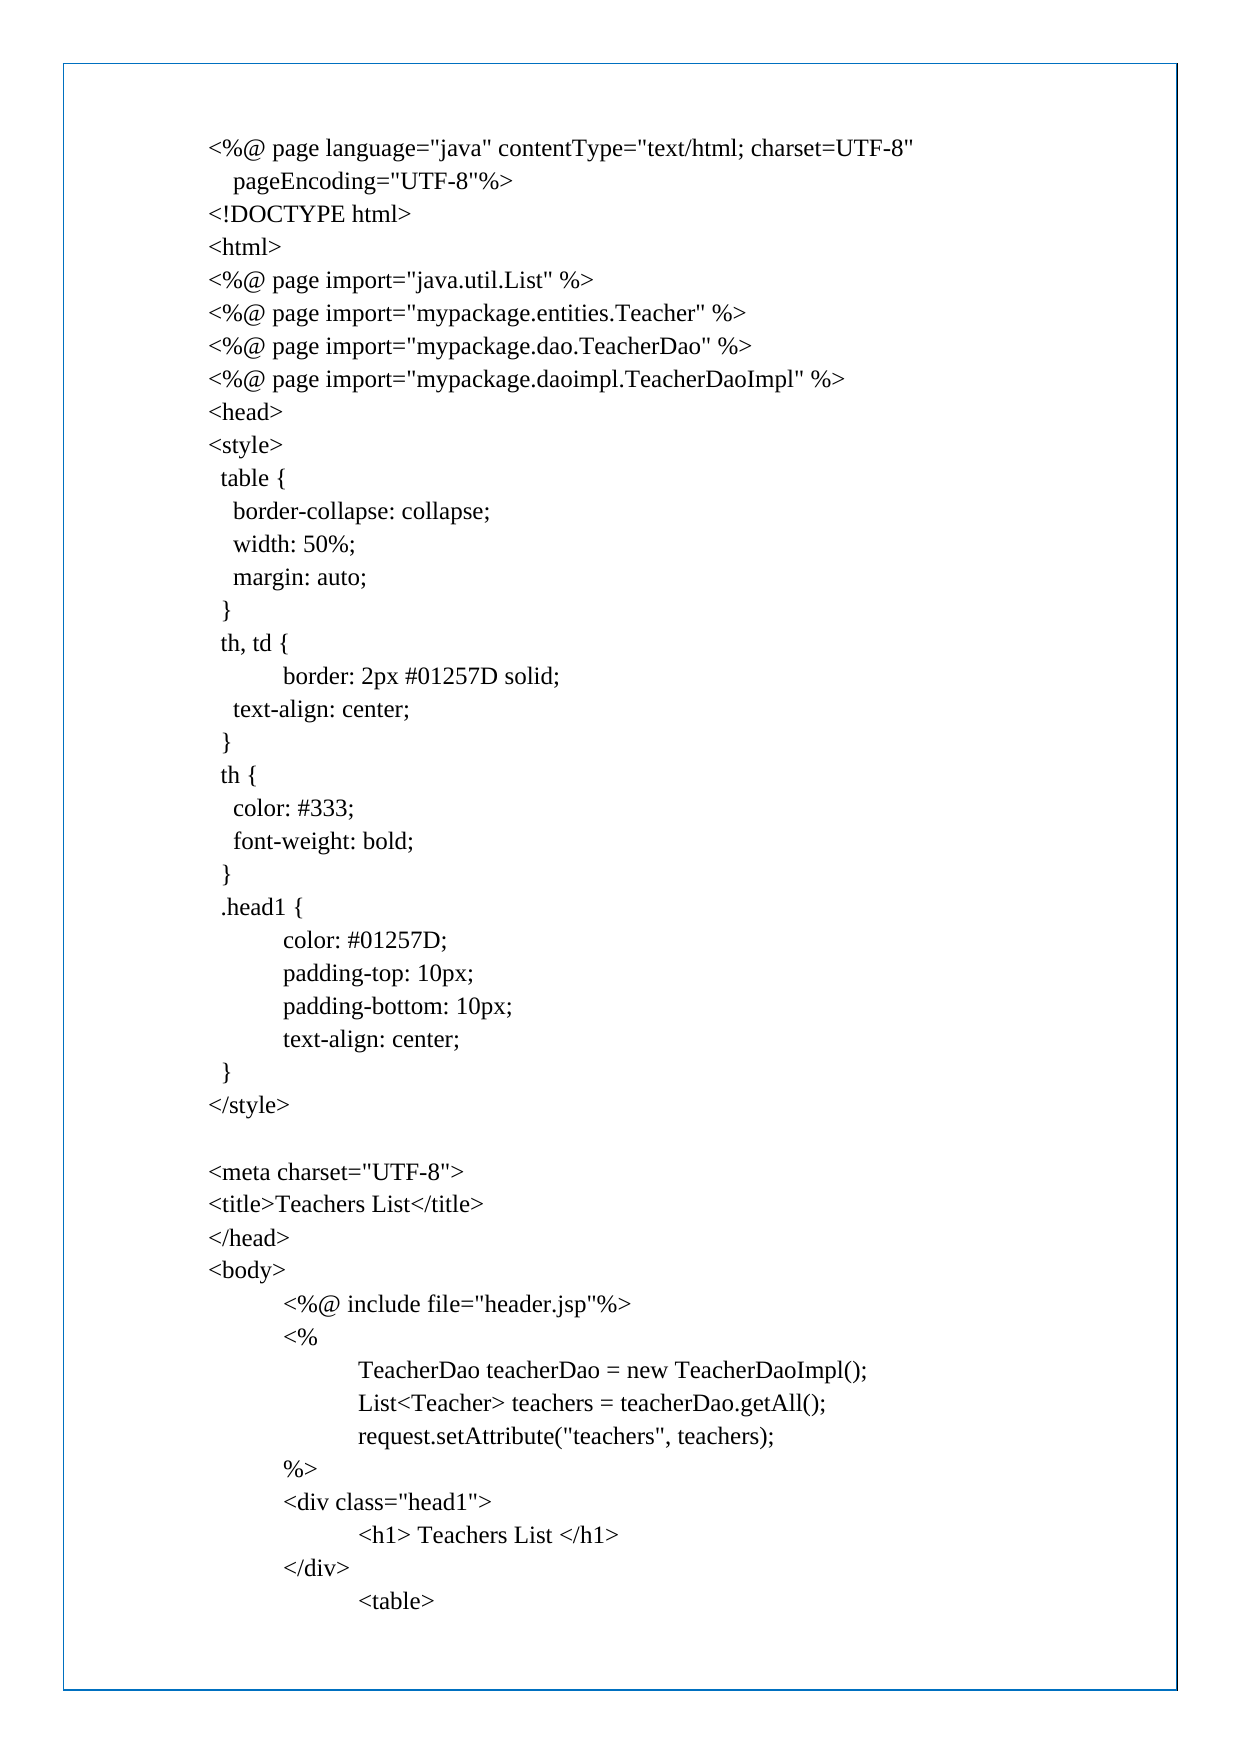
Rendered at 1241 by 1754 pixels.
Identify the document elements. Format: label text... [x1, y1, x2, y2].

list <!DOCTYPE html> [208, 199, 1106, 228]
list text-align: center; [208, 694, 1106, 723]
list padding-top: 10px; [208, 958, 1106, 987]
list </style> [208, 1091, 1106, 1119]
list padding-bottom: 10px; [208, 991, 1106, 1020]
list <%@ page import="mypackage.daoimpl.TeacherDaoImpl" %> [208, 364, 1106, 393]
list <table> [208, 1586, 1106, 1614]
list th, td { [208, 628, 1106, 657]
list text-align: center; [208, 1024, 1106, 1053]
list <%@ page import="mypackage.dao.TeacherDao" %> [208, 331, 1106, 360]
list th { [208, 760, 1106, 789]
list TeacherDao teacherDao = new TeacherDaoImpl(); [208, 1355, 1106, 1383]
list .head1 { [208, 892, 1106, 921]
list } [208, 595, 1106, 624]
list %> [208, 1454, 1106, 1482]
list } [208, 1057, 1106, 1086]
list border-collapse: collapse; [208, 496, 1106, 525]
list <title>Teachers List</title> [208, 1189, 1106, 1218]
list </div> [208, 1553, 1106, 1582]
list </head> [208, 1223, 1106, 1251]
list <div class="head1"> [208, 1487, 1106, 1516]
list } [208, 727, 1106, 756]
list <meta charset="UTF-8"> [208, 1157, 1106, 1185]
list <% [208, 1322, 1106, 1350]
list <head> [208, 397, 1106, 426]
list width: 50%; [208, 529, 1106, 558]
list pageEncoding="UTF-8"%> [208, 166, 1106, 195]
list color: #333; [208, 793, 1106, 822]
list <%@ include file="header.jsp"%> [208, 1289, 1106, 1317]
list table { [208, 463, 1106, 492]
list <%@ page import="java.util.List" %> [208, 265, 1106, 294]
list <%@ page import="mypackage.entities.Teacher" %> [208, 298, 1106, 327]
list request.setAttribute("teachers", teachers); [208, 1421, 1106, 1449]
list List<Teacher> teachers = teacherDao.getAll(); [208, 1388, 1106, 1416]
list <html> [208, 232, 1106, 261]
list color: #01257D; [208, 925, 1106, 954]
list border: 2px #01257D solid; [208, 661, 1106, 690]
list font-weight: bold; [208, 826, 1106, 855]
list } [208, 859, 1106, 888]
list <body> [208, 1256, 1106, 1284]
list <h1> Teachers List </h1> [208, 1520, 1106, 1548]
list <style> [208, 430, 1106, 459]
list margin: auto; [208, 562, 1106, 591]
list <%@ page language="java" contentType="text/html; charset=UTF-8" [208, 133, 1106, 162]
